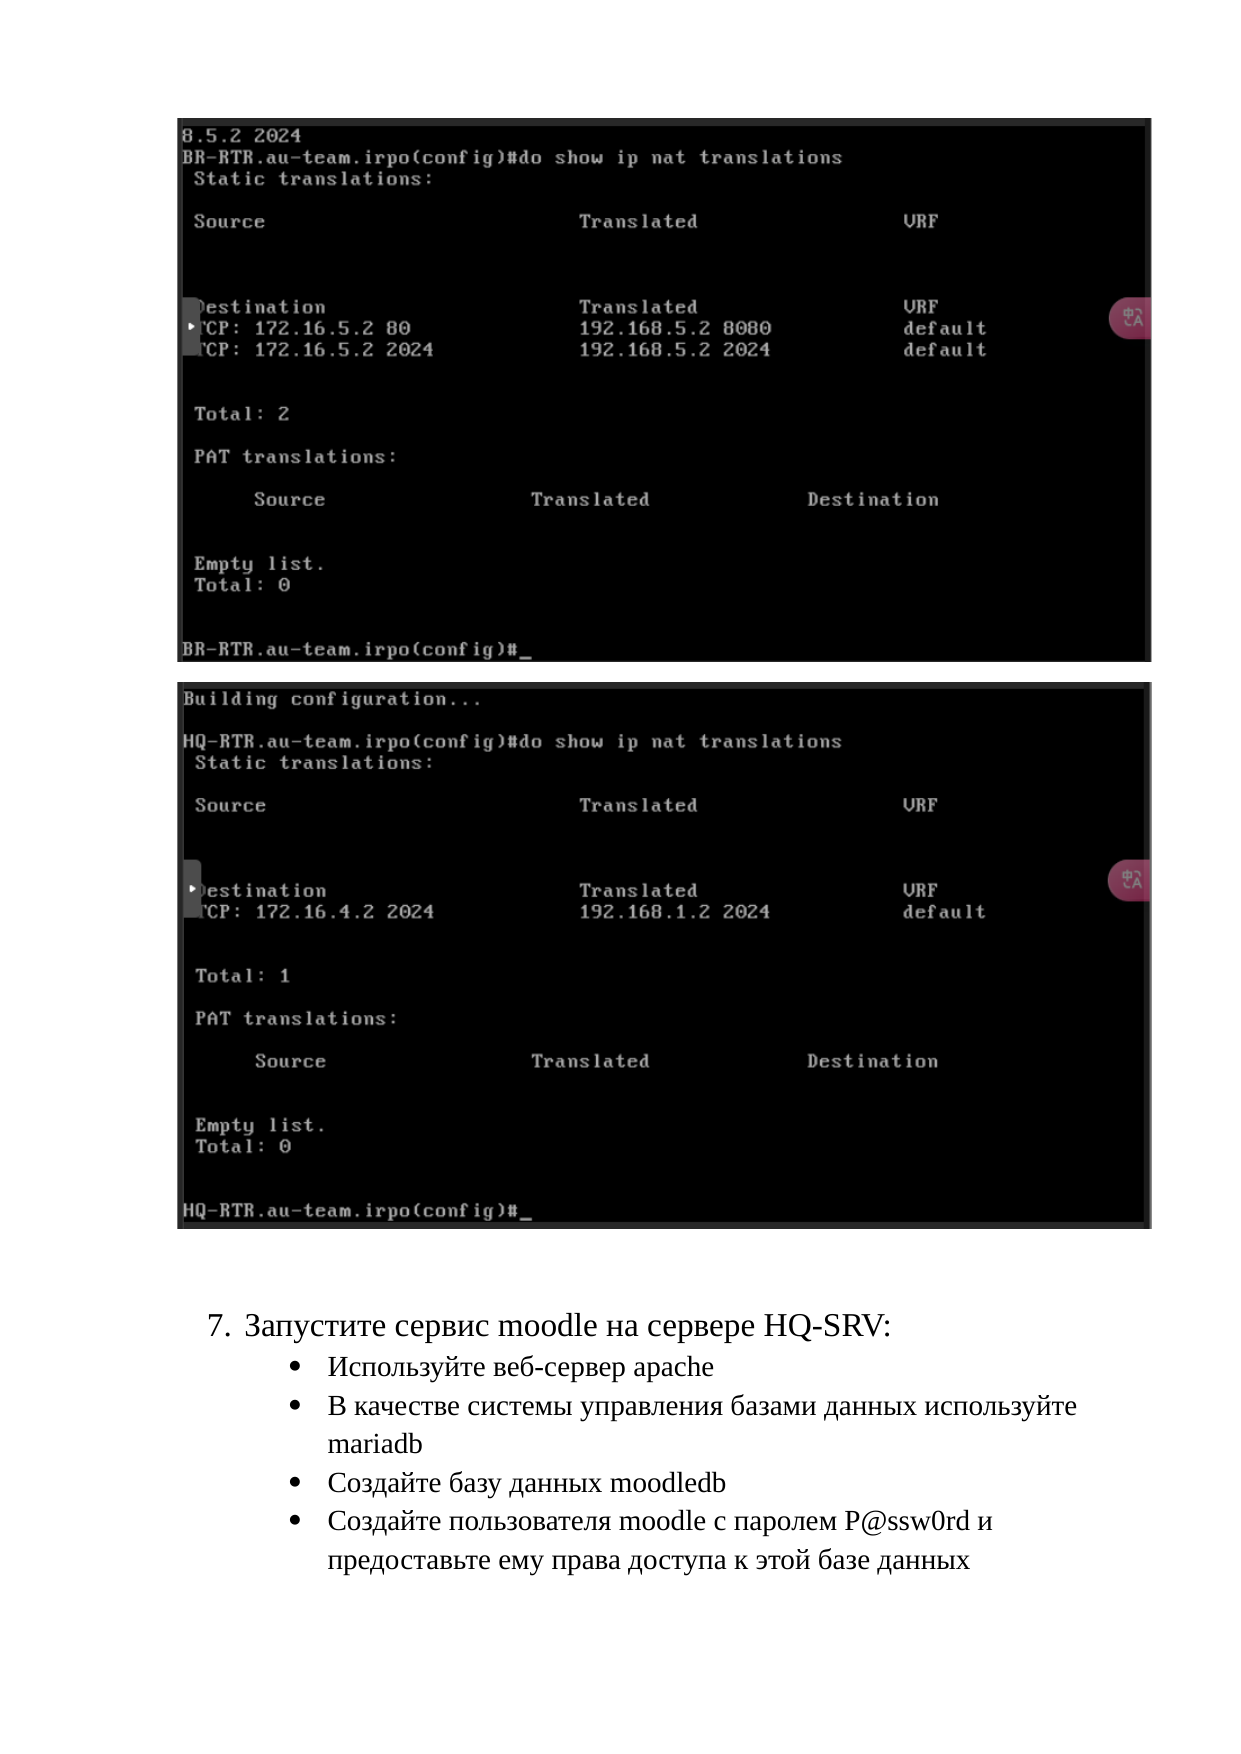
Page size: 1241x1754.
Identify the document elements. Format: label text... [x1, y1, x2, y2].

picture [177, 118, 1152, 662]
picture [177, 682, 1152, 1229]
list В качестве системы управления базами данных используйте mariadb [290, 1388, 1152, 1460]
list Используйте веб-сервер apache [290, 1349, 1152, 1383]
list Запустите сервис moodle на сервере HQ-SRV: [207, 1305, 1152, 1343]
list Создайте базу данных moodledb [290, 1465, 1152, 1498]
list Создайте пользователя moodle с паролем P@ssw0rd и предоставьте ему права доступа к этой базе данных [290, 1503, 1152, 1576]
